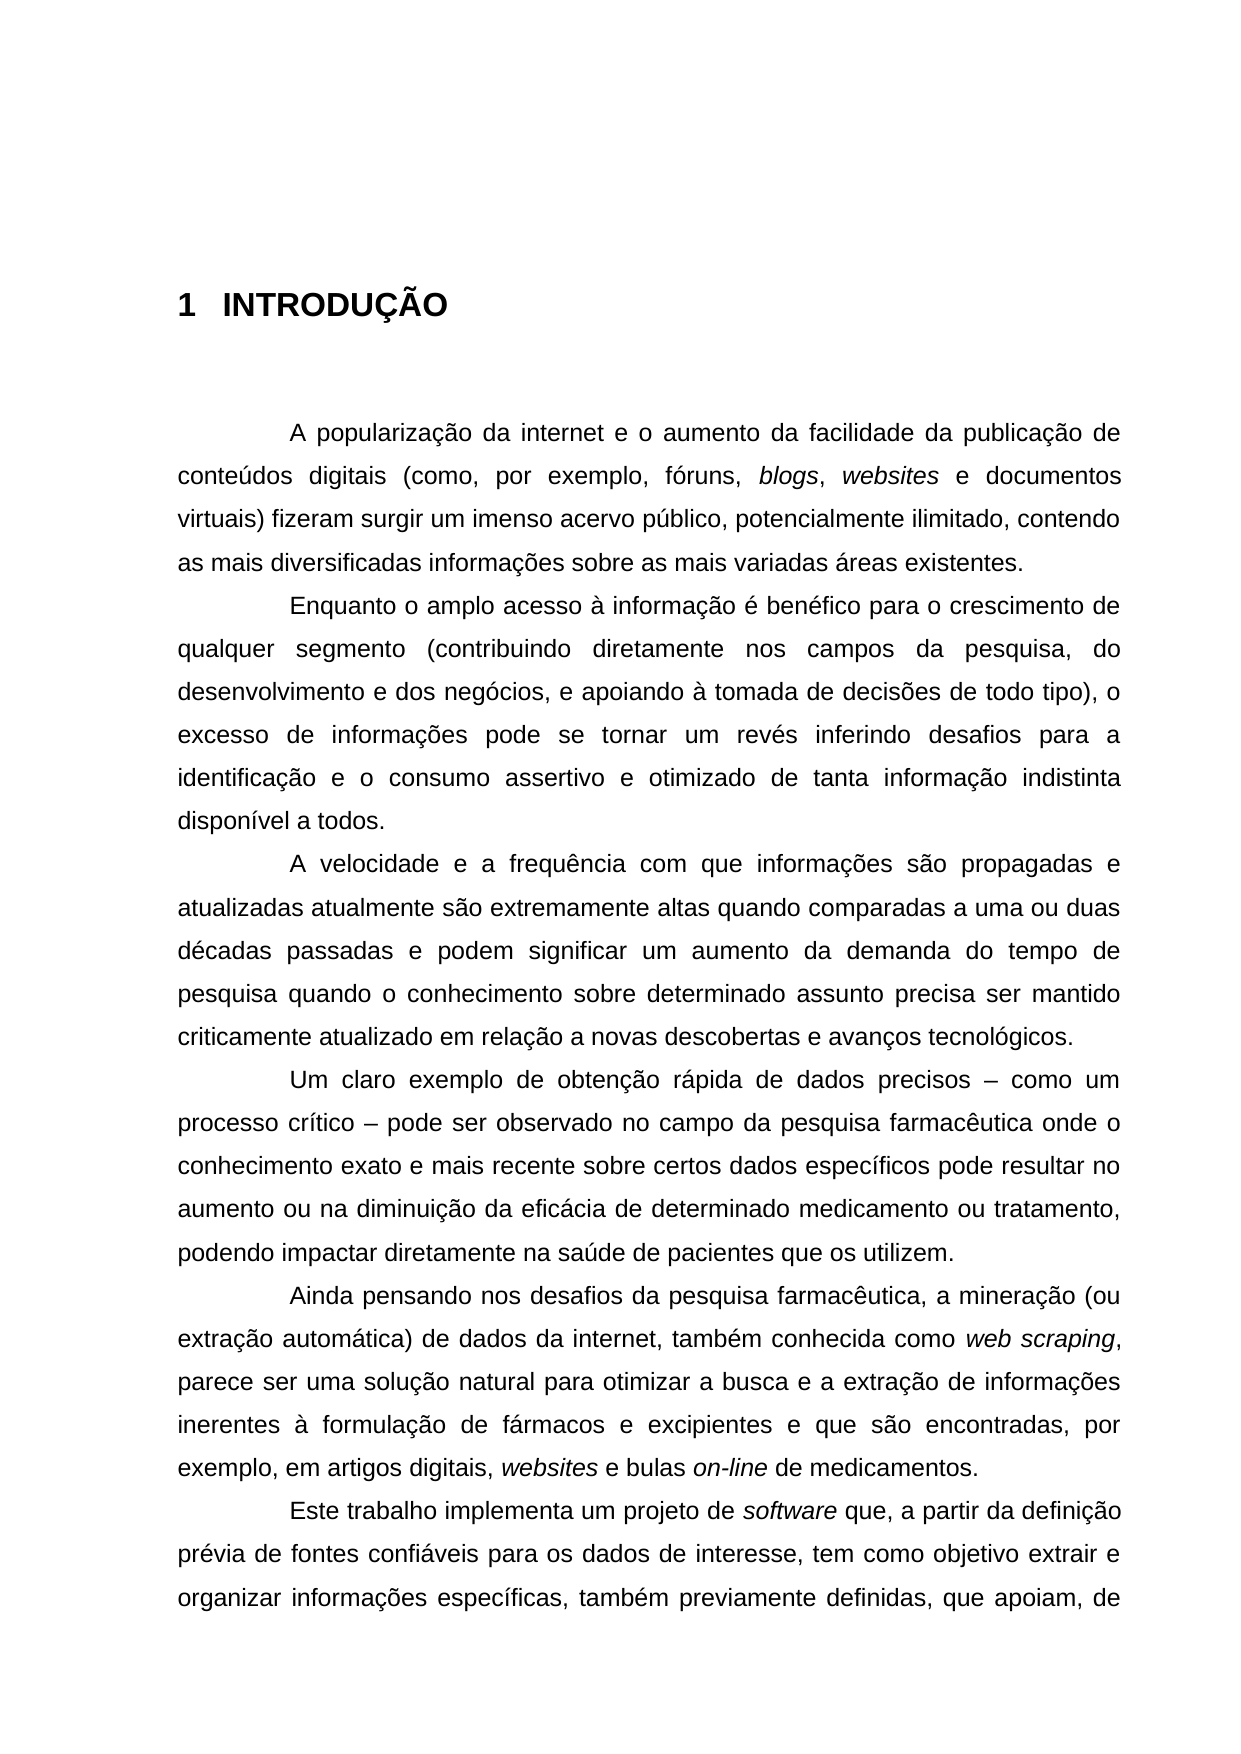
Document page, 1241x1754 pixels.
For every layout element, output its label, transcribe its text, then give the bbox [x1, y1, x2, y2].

text A velocidade e a frequência com que informações são propagadas e atualizadas atualmente são extremamente altas quando comparadas a uma ou duas décadas passadas e podem significar um aumento da demanda do tempo de pesquisa quando o conhecimento sobre determinado assunto precisa ser mantido criticamente atualizado em relação a novas descobertas e avanços tecnológicos. [177, 849, 1122, 1051]
text A popularização da internet e o aumento da facilidade da publicação de conteúdos digitais (como, por exemplo, fóruns, blogs, websites e documentos virtuais) fizeram surgir um imenso acervo público, potencialmente ilimitado, contendo as mais diversificadas informações sobre as mais variadas áreas existentes. [177, 418, 1122, 576]
text Ainda pensando nos desafios da pesquisa farmacêutica, a mineração (ou extração automática) de dados da internet, também conhecida como web scraping, parece ser uma solução natural para otimizar a busca e a extração de informações inerentes à formulação de fármacos e excipientes e que são encontradas, por exemplo, em artigos digitais, websites e bulas on-line de medicamentos. [177, 1281, 1122, 1482]
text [177, 1496, 1122, 1611]
text Enquanto o amplo acesso à informação é benéfico para o crescimento de qualquer segmento (contribuindo diretamente nos campos da pesquisa, do desenvolvimento e dos negócios, e apoiando à tomada de decisões de todo tipo), o excesso de informações pode se tornar um revés inferindo desafios para a identificação e o consumo assertivo e otimizado de tanta informação indistinta disponível a todos. [177, 591, 1122, 835]
text Um claro exemplo de obtenção rápida de dados precisos – como um processo crítico – pode ser observado no campo da pesquisa farmacêutica onde o conhecimento exato e mais recente sobre certos dados específicos pode resultar no aumento ou na diminuição da eficácia de determinado medicamento ou tratamento, podendo impactar diretamente na saúde de pacientes que os utilizem. [177, 1065, 1122, 1266]
subtitle INTRODUÇÃO [177, 286, 1122, 324]
